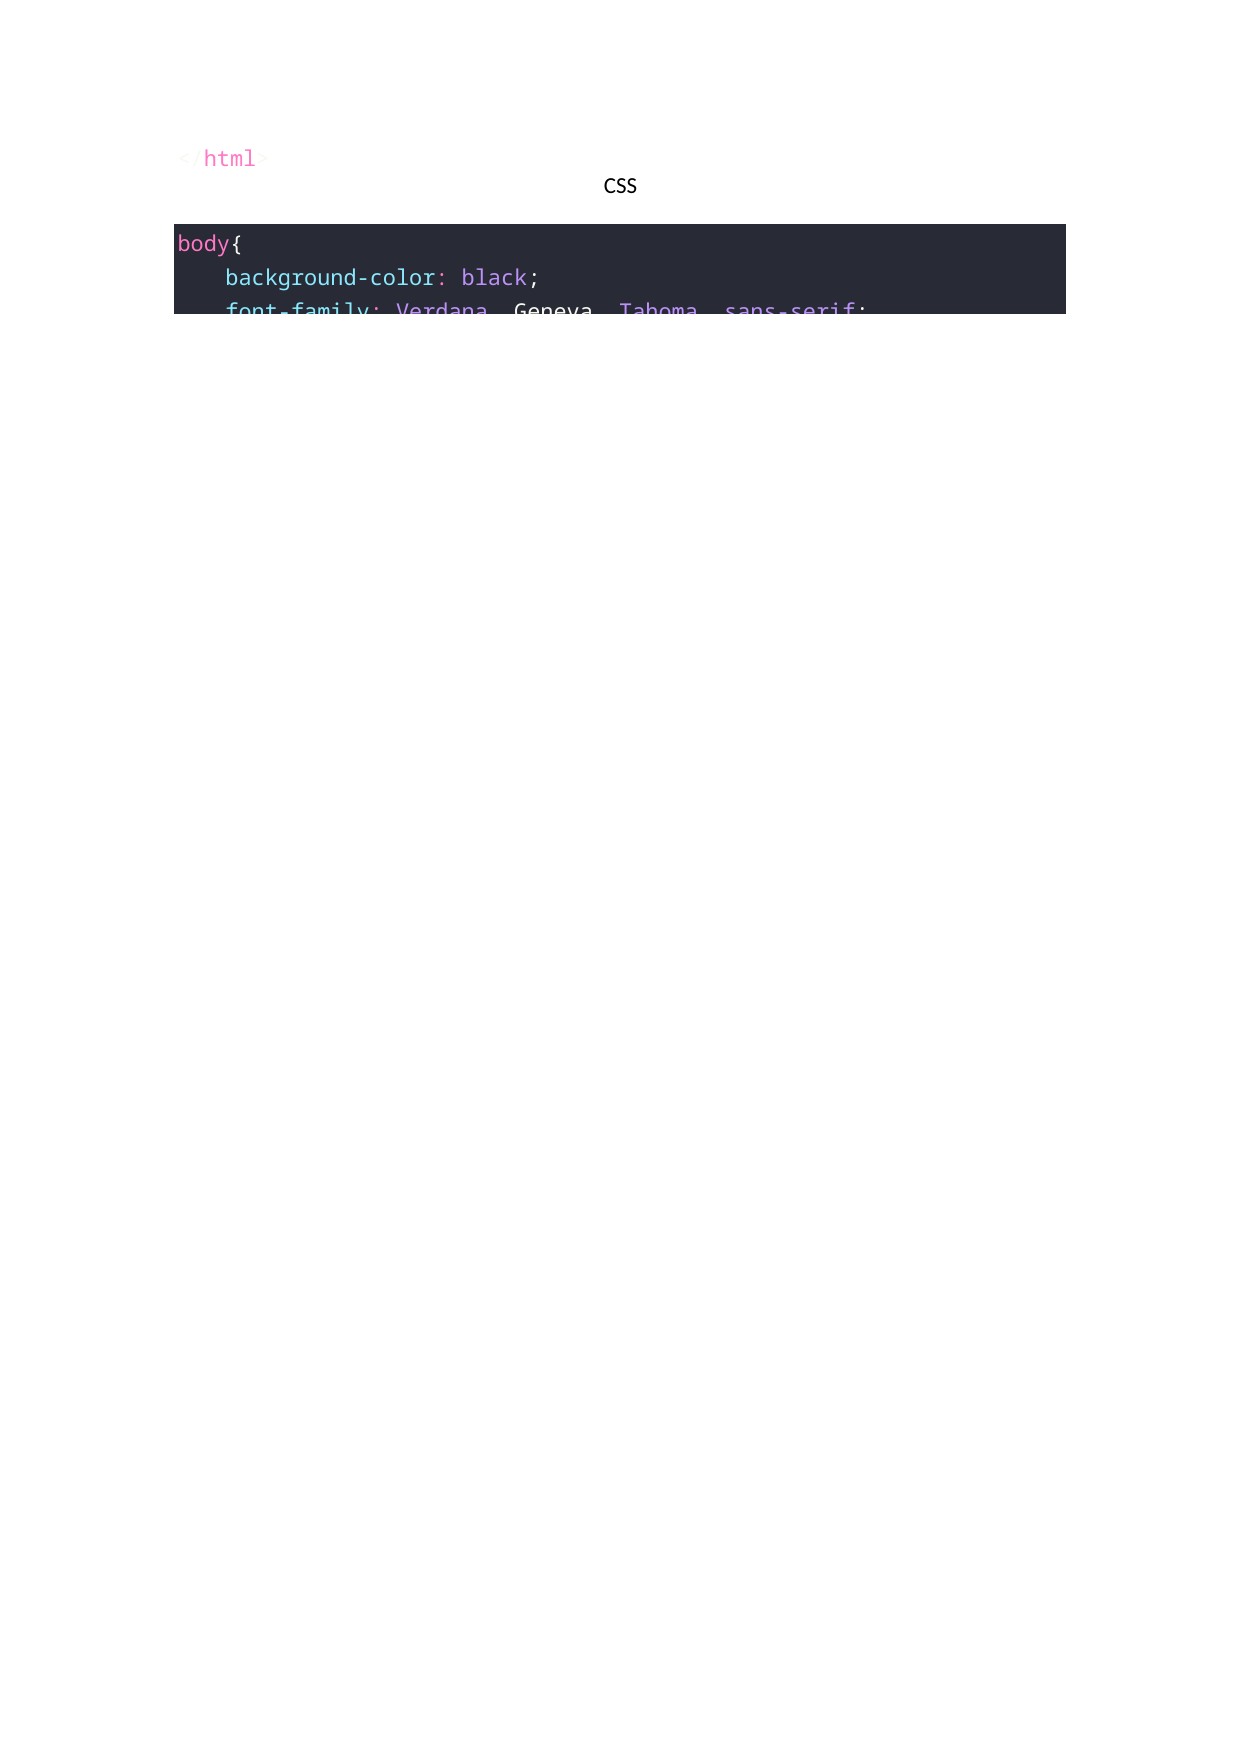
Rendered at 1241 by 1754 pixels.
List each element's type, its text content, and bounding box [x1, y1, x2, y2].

text </html> [177, 146, 1221, 171]
subtitle CSS [273, 171, 968, 199]
